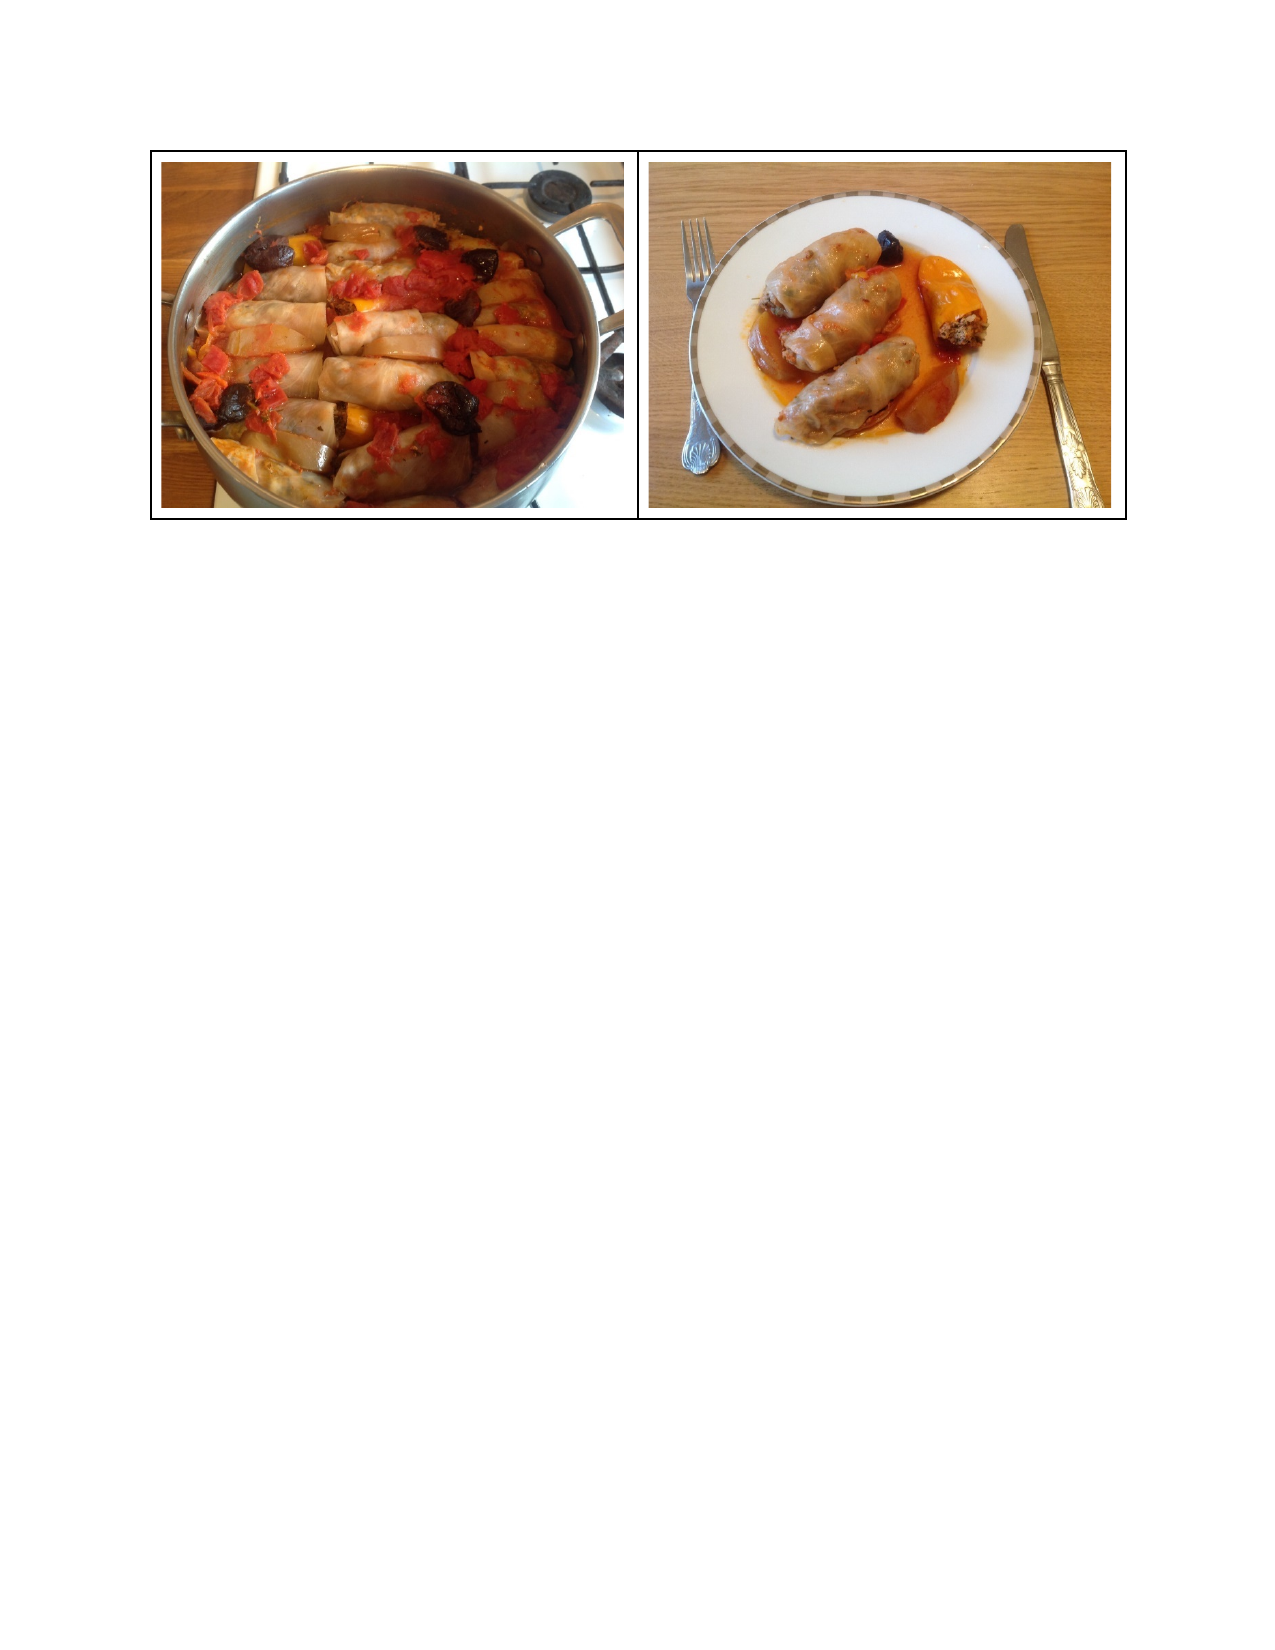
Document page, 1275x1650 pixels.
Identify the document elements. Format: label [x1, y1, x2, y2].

table_cell [152, 152, 637, 518]
picture [648, 162, 1112, 508]
picture [161, 162, 624, 508]
table_cell [639, 152, 1125, 518]
